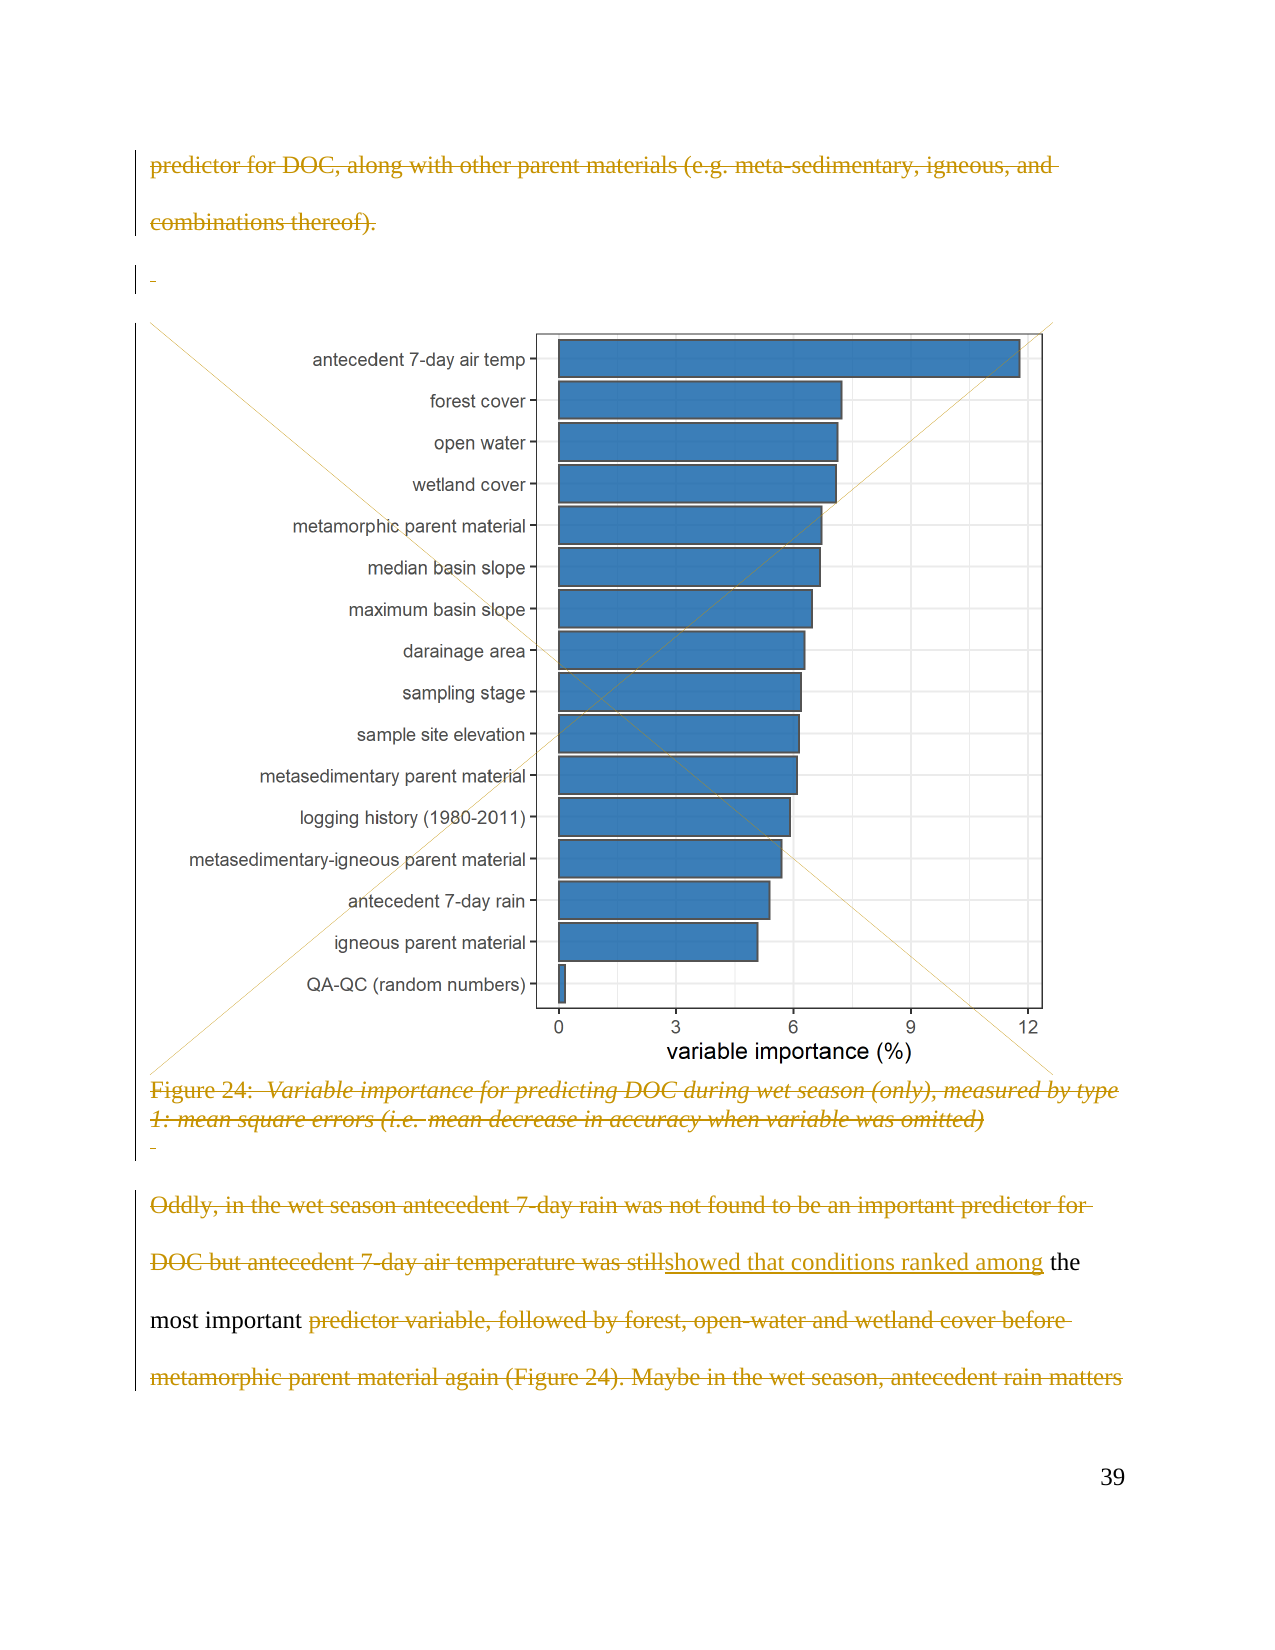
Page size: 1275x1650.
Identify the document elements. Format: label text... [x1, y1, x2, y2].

picture [152, 700, 1051, 1075]
picture [150, 324, 600, 1073]
text the most important [150, 1190, 1125, 1391]
picture [151, 322, 1052, 698]
picture [603, 324, 1053, 1073]
